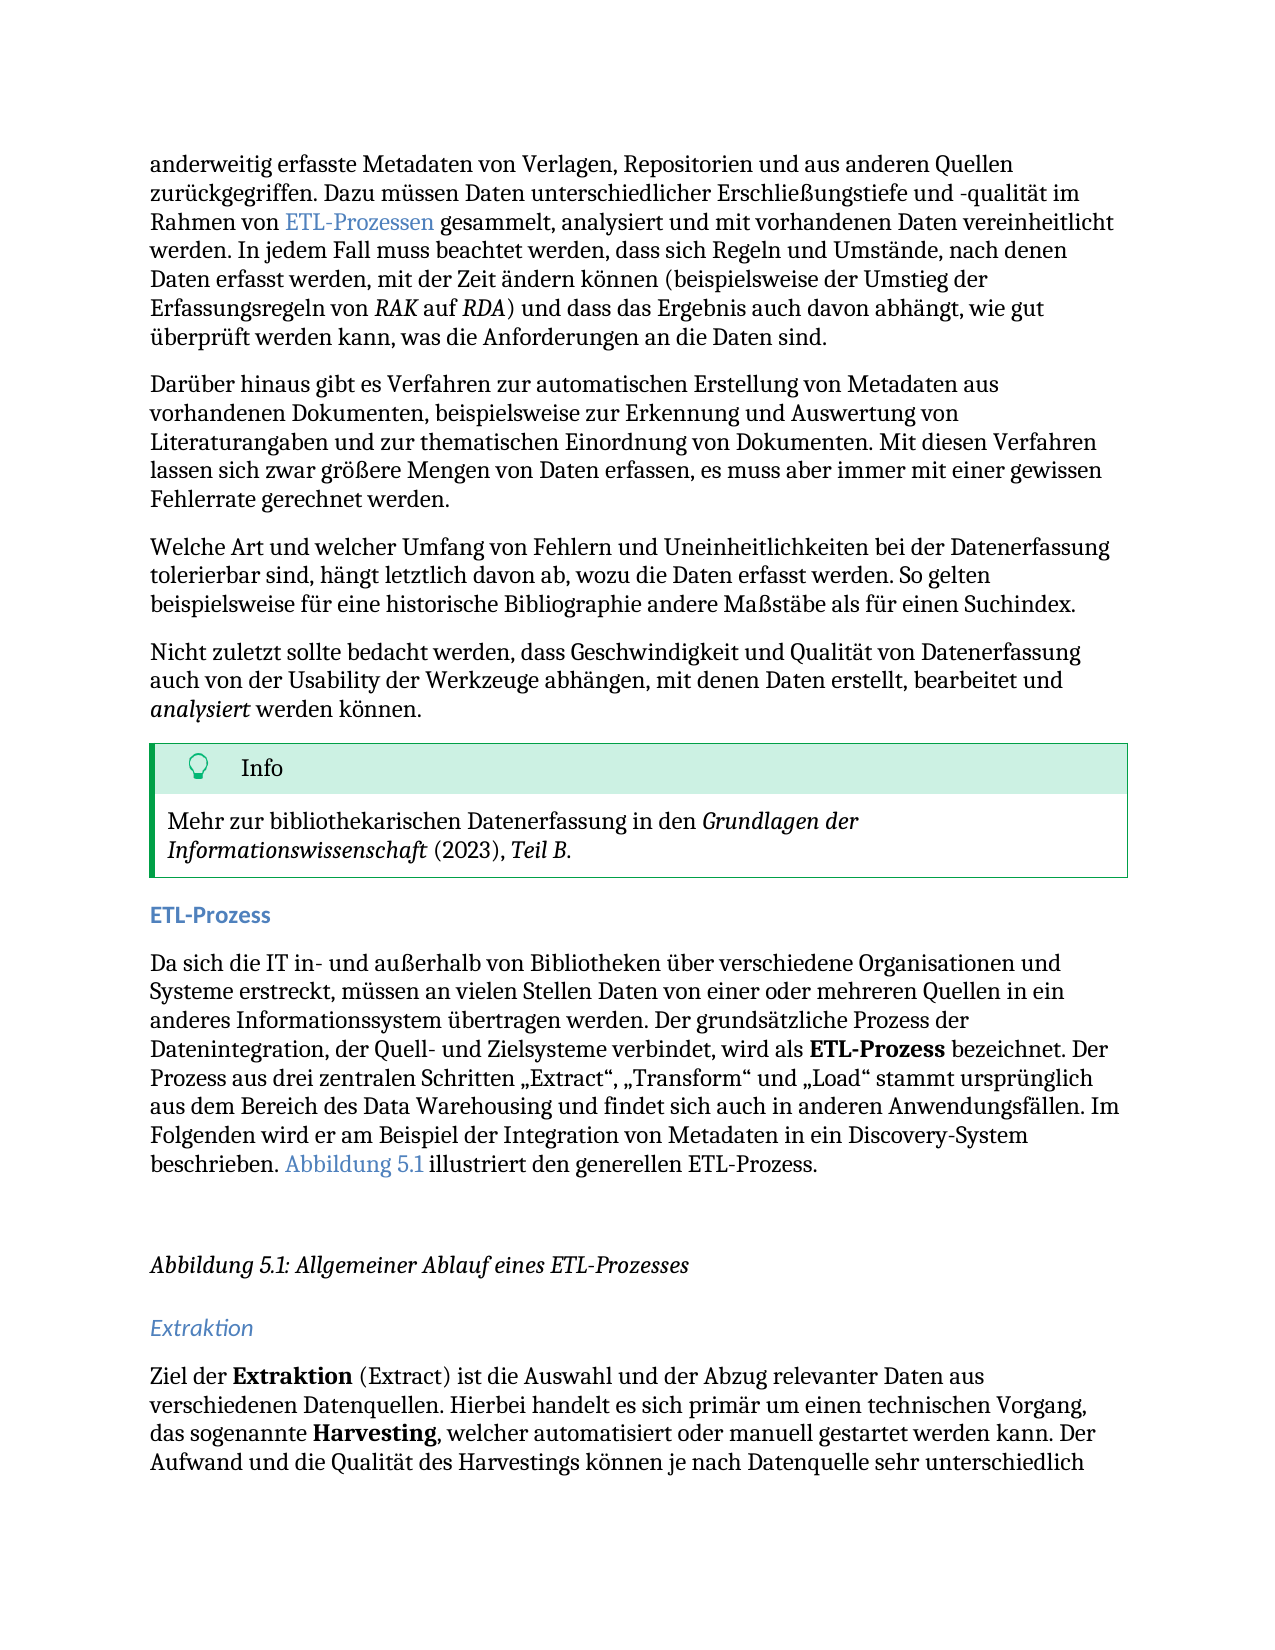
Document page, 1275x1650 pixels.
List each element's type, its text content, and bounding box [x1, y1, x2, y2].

subtitle Extraktion [150, 1313, 1125, 1343]
table_cell Mehr zur bibliothekarischen Datenerfassung in den Grundlagen der Informationswissenschaft (2023), Teil B. [155, 794, 1127, 877]
text Darüber hinaus gibt es Verfahren zur automatischen Erstellung von Metadaten aus vorhandenen Dokumenten, beispielsweise zur Erkennung und Auswertung von Literaturangaben und zur thematischen Einordnung von Dokumenten. Mit diesen Verfahren lassen sich zwar größere Mengen von Daten erfassen, es muss aber immer mit einer gewissen Fehlerrate gerechnet werden. [150, 370, 1125, 514]
subtitle ETL-Prozess [150, 899, 1125, 930]
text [150, 1362, 1125, 1477]
text Welche Art und welcher Umfang von Fehlern und Uneinheitlichkeiten bei der Datenerfassung tolerierbar sind, hängt letztlich davon ab, wozu die Daten erfasst werden. So gelten beispielsweise für eine historische Bibliographie andere Maßstäbe als für einen Suchindex. [150, 532, 1125, 619]
picture [186, 753, 211, 779]
text Nicht zuletzt sollte bedacht werden, dass Geschwindigkeit und Qualität von Datenerfassung auch von der Usability der Werkzeuge abhängen, mit denen Daten erstellt, bearbeitet und analysiert werden können. [150, 637, 1125, 724]
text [150, 150, 1125, 351]
table_header Info [155, 744, 1127, 794]
text Da sich die IT in- und außerhalb von Bibliotheken über verschiedene Organisationen und Systeme erstreckt, müssen an vielen Stellen Daten von einer oder mehreren Quellen in ein anderes Informationssystem übertragen werden. Der grundsätzliche Prozess der Datenintegration, der Quell- und Zielsysteme verbindet, wird als ETL-Prozess bezeichnet. Der Prozess aus drei zentralen Schritten „Extract“, „Transform“ und „Load“ stammt ursprünglich aus dem Bereich des Data Warehousing und findet sich auch in anderen Anwendungsfällen. Im Folgenden wird er am Beispiel der Integration von Metadaten in ein Discovery-System beschrieben. Abbildung 5.1 illustriert den generellen ETL-Prozess. [150, 948, 1125, 1178]
table_header Abbildung 5.1: Allgemeiner Ablauf eines ETL-Prozesses [139, 1197, 1114, 1292]
